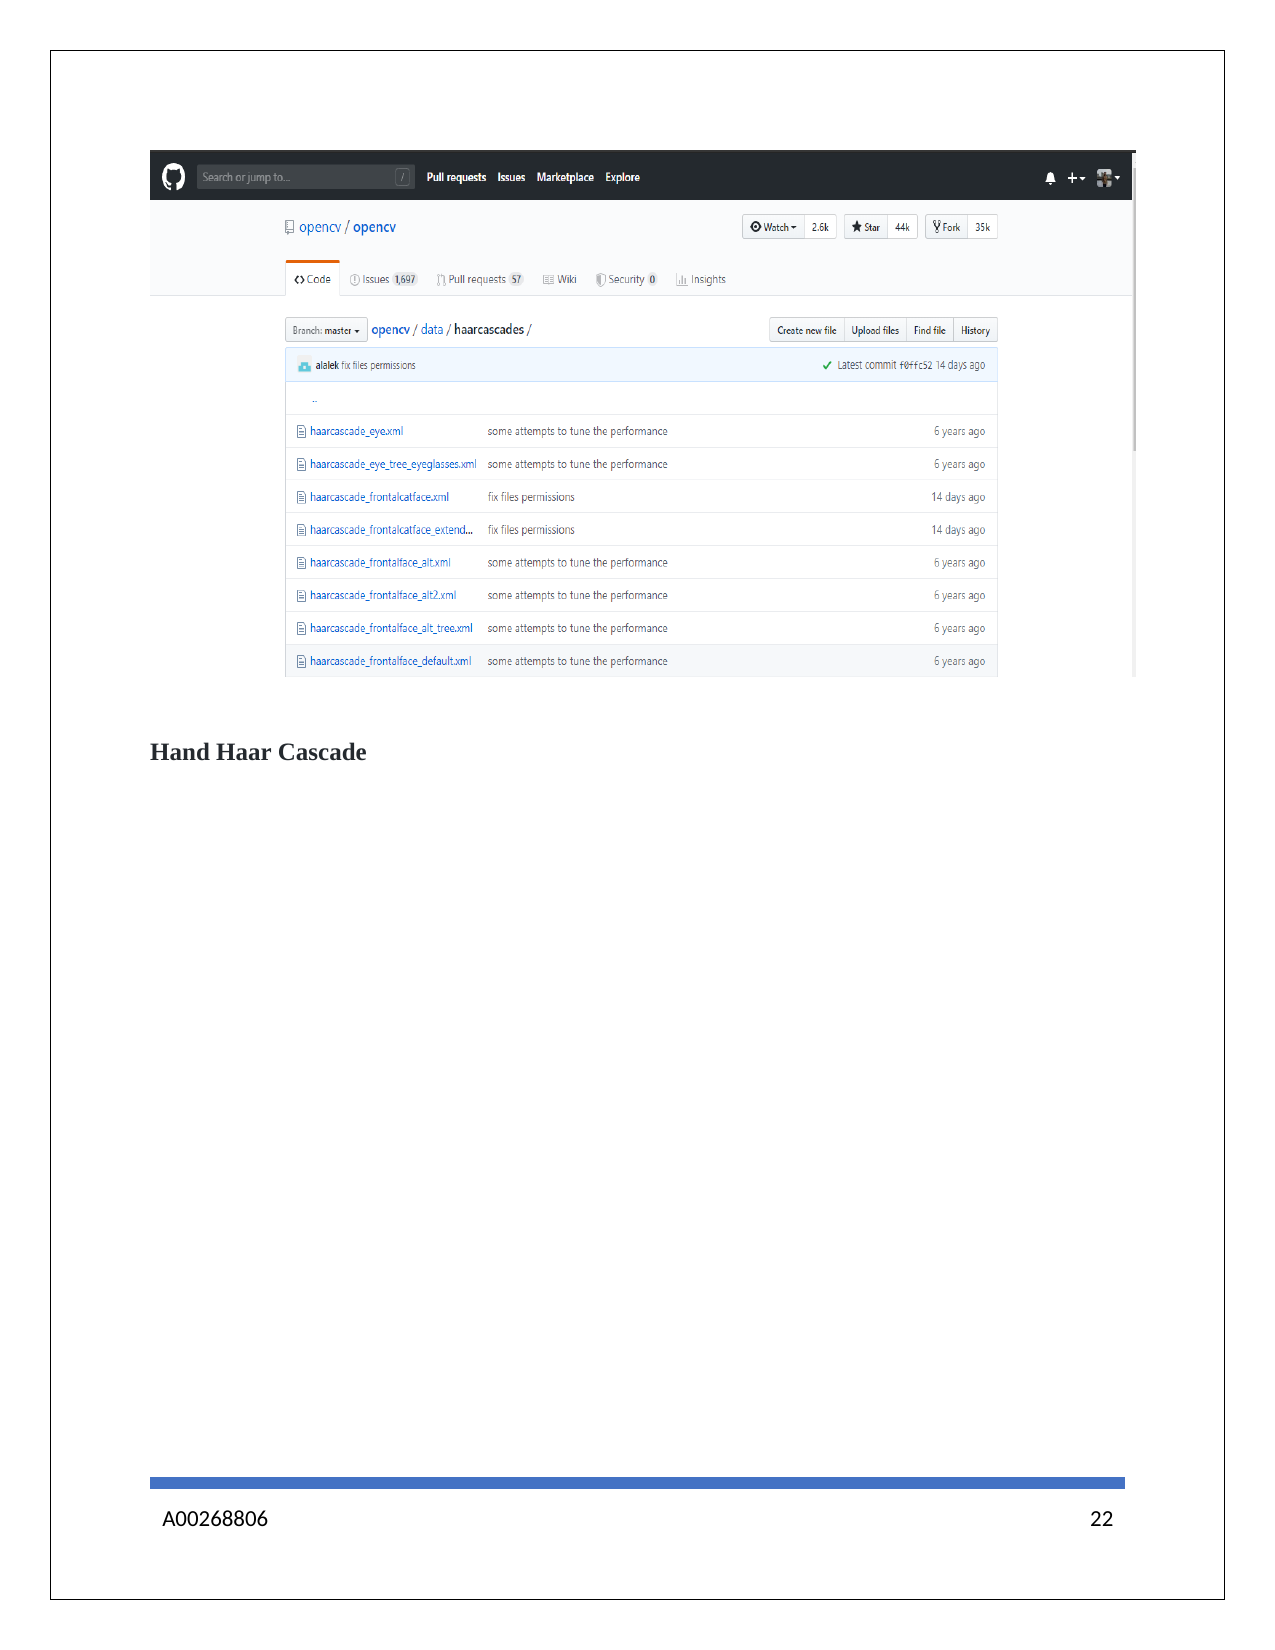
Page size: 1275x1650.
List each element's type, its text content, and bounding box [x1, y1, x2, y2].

picture [150, 150, 1136, 677]
text Hand Haar Cascade [150, 737, 1125, 766]
